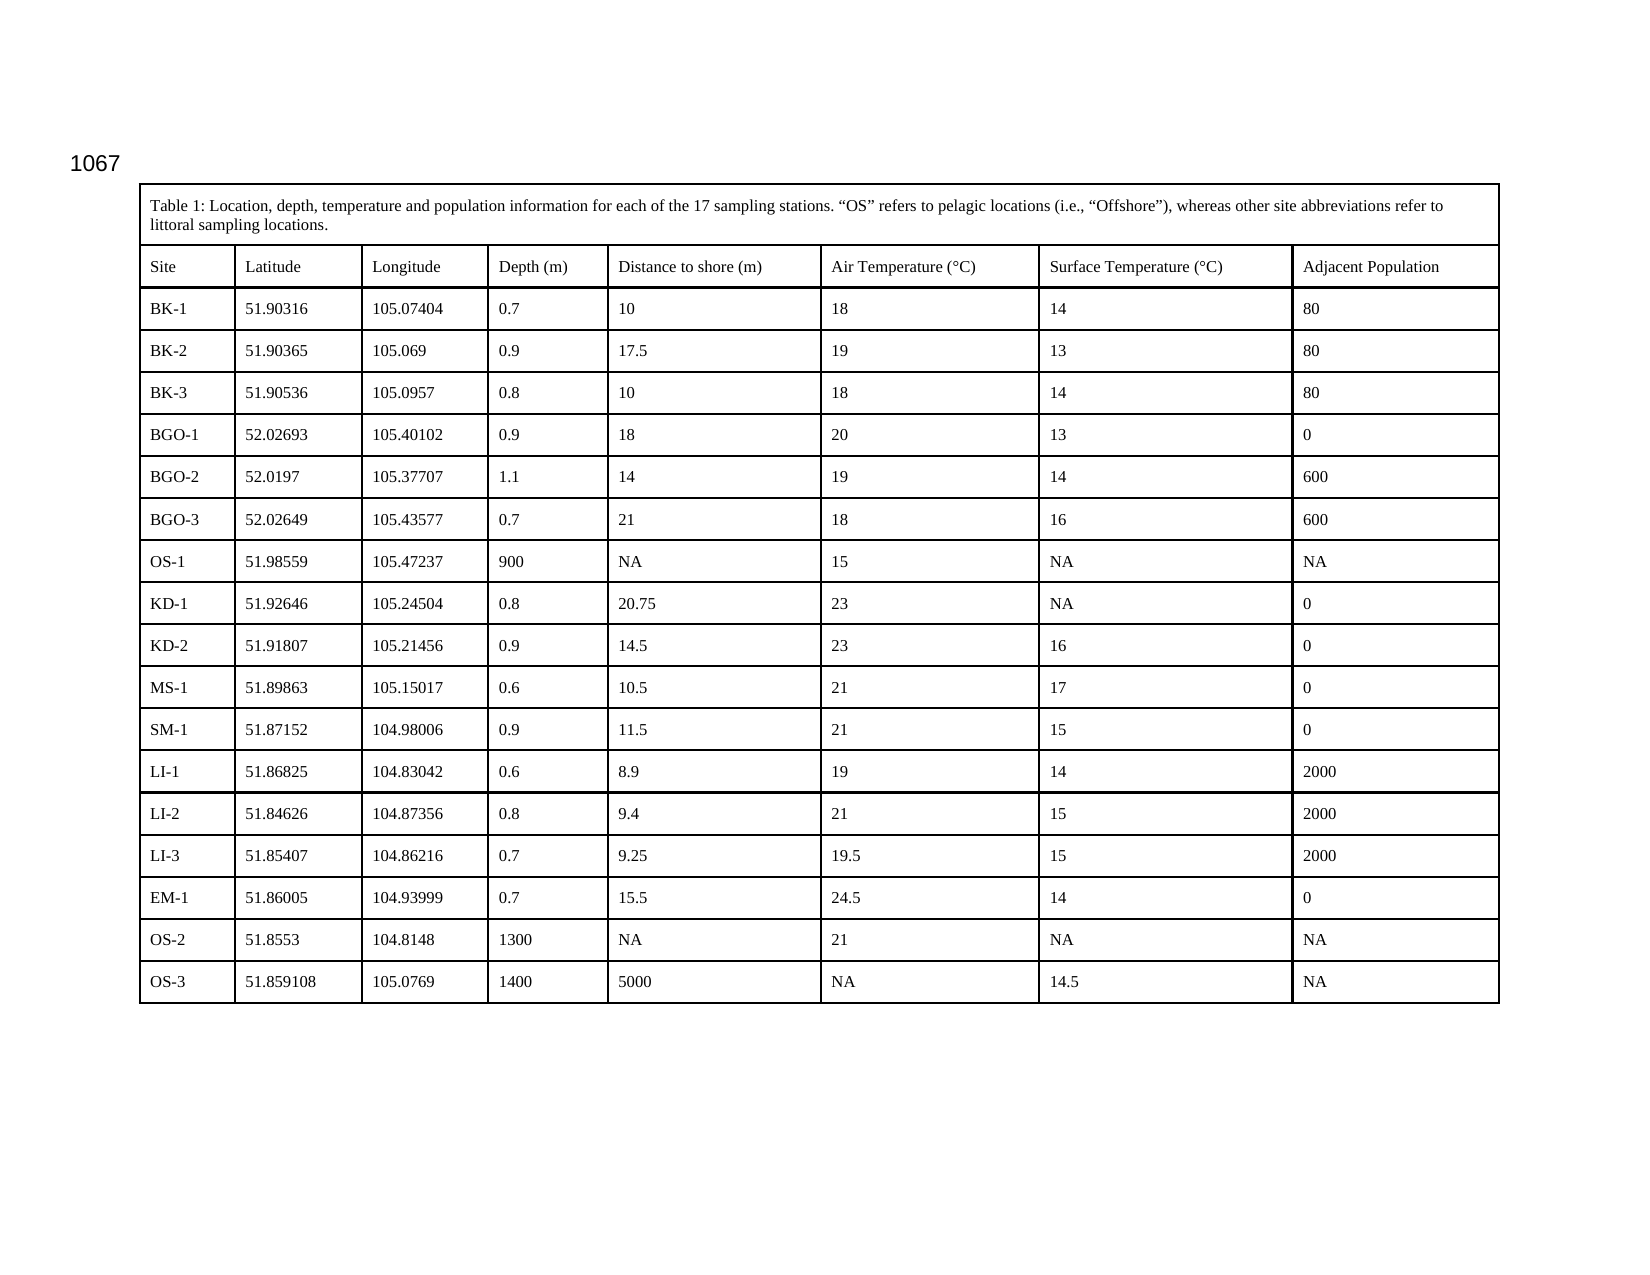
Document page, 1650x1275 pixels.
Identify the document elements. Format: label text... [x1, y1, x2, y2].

table_cell 900 [489, 541, 607, 581]
table_cell 0.9 [489, 331, 607, 371]
table_cell 2000 [1294, 751, 1498, 791]
table_cell 105.069 [363, 331, 487, 371]
table_cell KD-2 [141, 625, 234, 665]
table_cell 21 [822, 794, 1038, 833]
table_cell 14 [609, 457, 820, 497]
table_cell 9.25 [609, 836, 820, 876]
table_cell 51.86825 [236, 751, 361, 791]
table_cell BGO-2 [141, 457, 234, 497]
table_cell NA [1040, 920, 1291, 960]
table_cell 21 [822, 667, 1038, 707]
table_cell 0.7 [489, 878, 607, 918]
table_cell 13 [1040, 331, 1291, 371]
table_cell OS-1 [141, 541, 234, 581]
table_cell 14 [1040, 878, 1291, 918]
table_cell 104.8148 [363, 920, 487, 960]
table_cell 16 [1040, 625, 1291, 665]
table_cell 21 [609, 499, 820, 539]
table_cell LI-2 [141, 794, 234, 833]
table_cell 0.7 [489, 836, 607, 876]
table_cell 52.0197 [236, 457, 361, 497]
table_cell Adjacent Population [1294, 246, 1498, 286]
table_cell 104.93999 [363, 878, 487, 918]
table_cell 105.47237 [363, 541, 487, 581]
table_cell 5000 [609, 962, 820, 1002]
table_cell 2000 [1294, 794, 1498, 833]
table_cell NA [1294, 541, 1498, 581]
table_cell 51.86005 [236, 878, 361, 918]
table_cell 1400 [489, 962, 607, 1002]
table_cell 104.98006 [363, 709, 487, 749]
table_cell NA [1294, 962, 1498, 1002]
table_cell 17 [1040, 667, 1291, 707]
table_cell 19 [822, 457, 1038, 497]
table_cell BGO-1 [141, 415, 234, 455]
table_cell 0.6 [489, 667, 607, 707]
table_cell 14 [1040, 751, 1291, 791]
table_cell EM-1 [141, 878, 234, 918]
table_cell NA [1040, 541, 1291, 581]
table_cell NA [822, 962, 1038, 1002]
table_cell 14 [1040, 457, 1291, 497]
table_cell 51.98559 [236, 541, 361, 581]
table_cell 104.86216 [363, 836, 487, 876]
table_cell Depth (m) [489, 246, 607, 286]
table_cell 18 [822, 289, 1038, 328]
table_header Table 1: Location, depth, temperature and population information for each of the 17 sampling stations. “OS” refers to pelagic locations (i.e., “Offshore”), whereas other site abbreviations refer to littoral sampling locations. [141, 185, 1498, 244]
table_cell 15 [1040, 709, 1291, 749]
table_cell 0 [1294, 878, 1498, 918]
table_cell 20 [822, 415, 1038, 455]
table_cell 105.07404 [363, 289, 487, 328]
table_cell BK-1 [141, 289, 234, 328]
table_cell OS-3 [141, 962, 234, 1002]
table_cell 105.43577 [363, 499, 487, 539]
table_cell Air Temperature (°C) [822, 246, 1038, 286]
table_cell 13 [1040, 415, 1291, 455]
table_cell 0.9 [489, 415, 607, 455]
table_cell Longitude [363, 246, 487, 286]
table_cell 23 [822, 625, 1038, 665]
table_cell 51.90365 [236, 331, 361, 371]
table_cell 0.7 [489, 289, 607, 328]
table_cell NA [1040, 583, 1291, 623]
table_cell 21 [822, 920, 1038, 960]
table_cell 51.89863 [236, 667, 361, 707]
table_cell 80 [1294, 289, 1498, 328]
table_cell NA [609, 541, 820, 581]
table_cell Distance to shore (m) [609, 246, 820, 286]
table_cell 0.9 [489, 709, 607, 749]
table_cell 10 [609, 289, 820, 328]
table_cell 18 [822, 373, 1038, 413]
table_cell 24.5 [822, 878, 1038, 918]
table_cell Site [141, 246, 234, 286]
table_cell 18 [609, 415, 820, 455]
table_cell 15 [1040, 794, 1291, 833]
table_cell KD-1 [141, 583, 234, 623]
table_cell 19 [822, 751, 1038, 791]
table_cell NA [1294, 920, 1498, 960]
table_cell 51.90536 [236, 373, 361, 413]
table_cell LI-3 [141, 836, 234, 876]
table_cell 0.8 [489, 583, 607, 623]
table_cell 1300 [489, 920, 607, 960]
table_cell 105.15017 [363, 667, 487, 707]
table_cell 0.6 [489, 751, 607, 791]
table_cell BK-3 [141, 373, 234, 413]
table_cell 105.24504 [363, 583, 487, 623]
table_cell 11.5 [609, 709, 820, 749]
table_cell 18 [822, 499, 1038, 539]
table_cell 1.1 [489, 457, 607, 497]
table_cell 105.40102 [363, 415, 487, 455]
table_cell 51.92646 [236, 583, 361, 623]
table_cell 104.83042 [363, 751, 487, 791]
table_cell 600 [1294, 499, 1498, 539]
table_cell 2000 [1294, 836, 1498, 876]
table_cell LI-1 [141, 751, 234, 791]
table_cell 51.85407 [236, 836, 361, 876]
table_cell 10 [609, 373, 820, 413]
table_cell 14.5 [1040, 962, 1291, 1002]
table_cell 80 [1294, 373, 1498, 413]
table_cell Surface Temperature (°C) [1040, 246, 1291, 286]
table_cell 52.02649 [236, 499, 361, 539]
table_cell OS-2 [141, 920, 234, 960]
table_cell 21 [822, 709, 1038, 749]
table_cell 14 [1040, 373, 1291, 413]
table_cell 15 [1040, 836, 1291, 876]
table_cell 51.90316 [236, 289, 361, 328]
table_cell 51.84626 [236, 794, 361, 833]
table_cell 0.8 [489, 373, 607, 413]
table_cell 0.8 [489, 794, 607, 833]
table_cell 51.859108 [236, 962, 361, 1002]
table_cell 15 [822, 541, 1038, 581]
table_cell 104.87356 [363, 794, 487, 833]
table_cell BGO-3 [141, 499, 234, 539]
table_cell 23 [822, 583, 1038, 623]
table_cell Latitude [236, 246, 361, 286]
table_cell 105.0957 [363, 373, 487, 413]
table_cell 51.91807 [236, 625, 361, 665]
table_cell MS-1 [141, 667, 234, 707]
table_cell 20.75 [609, 583, 820, 623]
table_cell 0 [1294, 667, 1498, 707]
table_cell 52.02693 [236, 415, 361, 455]
table_cell 19 [822, 331, 1038, 371]
table_cell 600 [1294, 457, 1498, 497]
table_cell 80 [1294, 331, 1498, 371]
table_cell 9.4 [609, 794, 820, 833]
table_cell 105.21456 [363, 625, 487, 665]
table_cell BK-2 [141, 331, 234, 371]
table_cell 19.5 [822, 836, 1038, 876]
table_cell 10.5 [609, 667, 820, 707]
table_cell 0.7 [489, 499, 607, 539]
table_cell 15.5 [609, 878, 820, 918]
table_cell 16 [1040, 499, 1291, 539]
table_cell 8.9 [609, 751, 820, 791]
table_cell 0 [1294, 709, 1498, 749]
table_cell 105.0769 [363, 962, 487, 1002]
table_cell 14 [1040, 289, 1291, 328]
table_cell 0 [1294, 625, 1498, 665]
table_cell 14.5 [609, 625, 820, 665]
table_cell SM-1 [141, 709, 234, 749]
table_cell 105.37707 [363, 457, 487, 497]
table_cell 0 [1294, 583, 1498, 623]
table_cell 0 [1294, 415, 1498, 455]
table_cell 0.9 [489, 625, 607, 665]
table_cell 51.8553 [236, 920, 361, 960]
table_cell 51.87152 [236, 709, 361, 749]
table_cell NA [609, 920, 820, 960]
table_cell 17.5 [609, 331, 820, 371]
